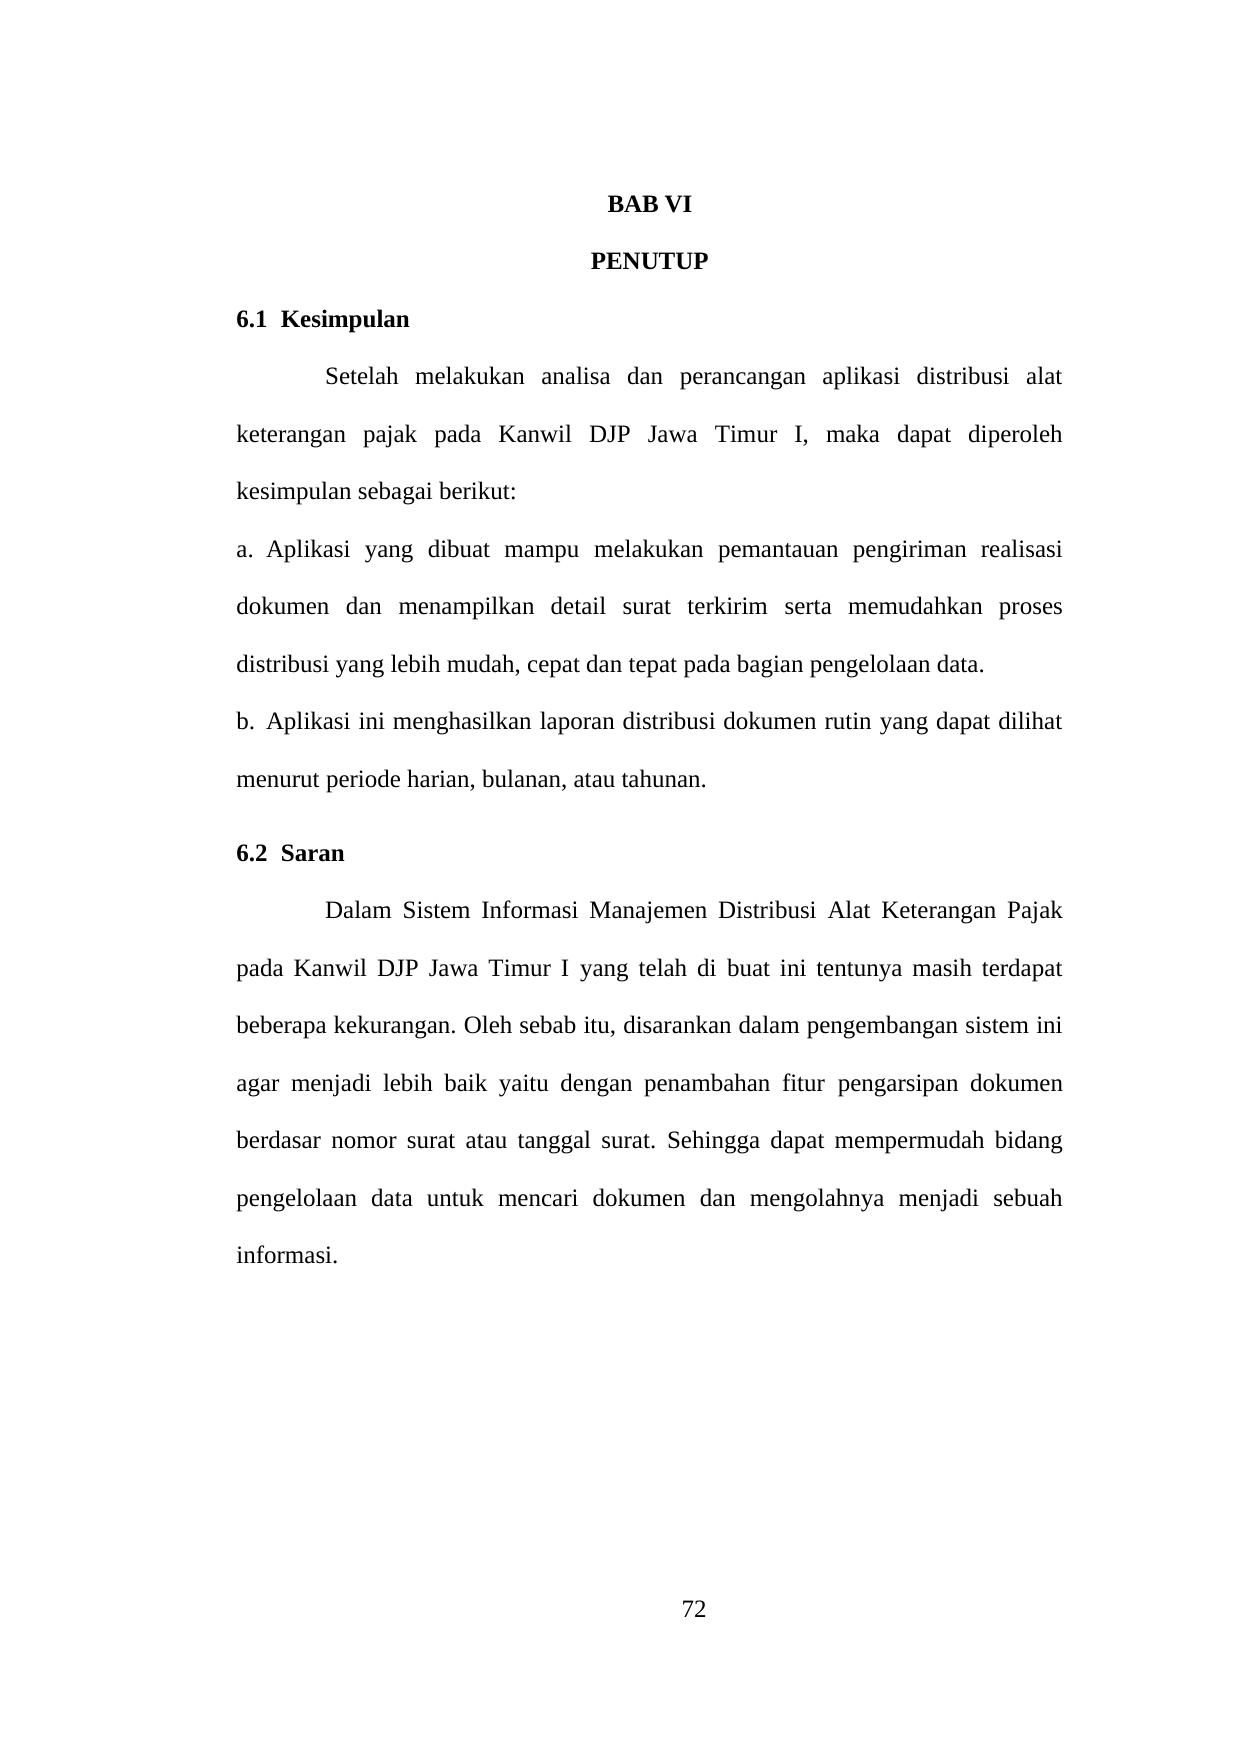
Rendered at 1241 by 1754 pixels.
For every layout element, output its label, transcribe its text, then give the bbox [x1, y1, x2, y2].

subtitle BAB VI PENUTUP [236, 189, 1063, 275]
subtitle Saran [236, 838, 1063, 867]
list Aplikasi yang dibuat mampu melakukan pemantauan pengiriman realisasi dokumen dan menampilkan detail surat terkirim serta memudahkan proses distribusi yang lebih mudah, cepat dan tepat pada bagian pengelolaan data. [236, 534, 1063, 677]
subtitle Kesimpulan [236, 304, 1063, 332]
list Aplikasi ini menghasilkan laporan distribusi dokumen rutin yang dapat dilihat menurut periode harian, bulanan, atau tahunan. [236, 706, 1063, 792]
text Dalam Sistem Informasi Manajemen Distribusi Alat Keterangan Pajak pada Kanwil DJP Jawa Timur I yang telah di buat ini tentunya masih terdapat beberapa kekurangan. Oleh sebab itu, disarankan dalam pengembangan sistem ini agar menjadi lebih baik yaitu dengan penambahan fitur pengarsipan dokumen berdasar nomor surat atau tanggal surat. Sehingga dapat mempermudah bidang pengelolaan data untuk mencari dokumen dan mengolahnya menjadi sebuah informasi. [236, 895, 1063, 1269]
text Setelah melakukan analisa dan perancangan aplikasi distribusi alat keterangan pajak pada Kanwil DJP Jawa Timur I, maka dapat diperoleh kesimpulan sebagai berikut: [236, 361, 1063, 505]
